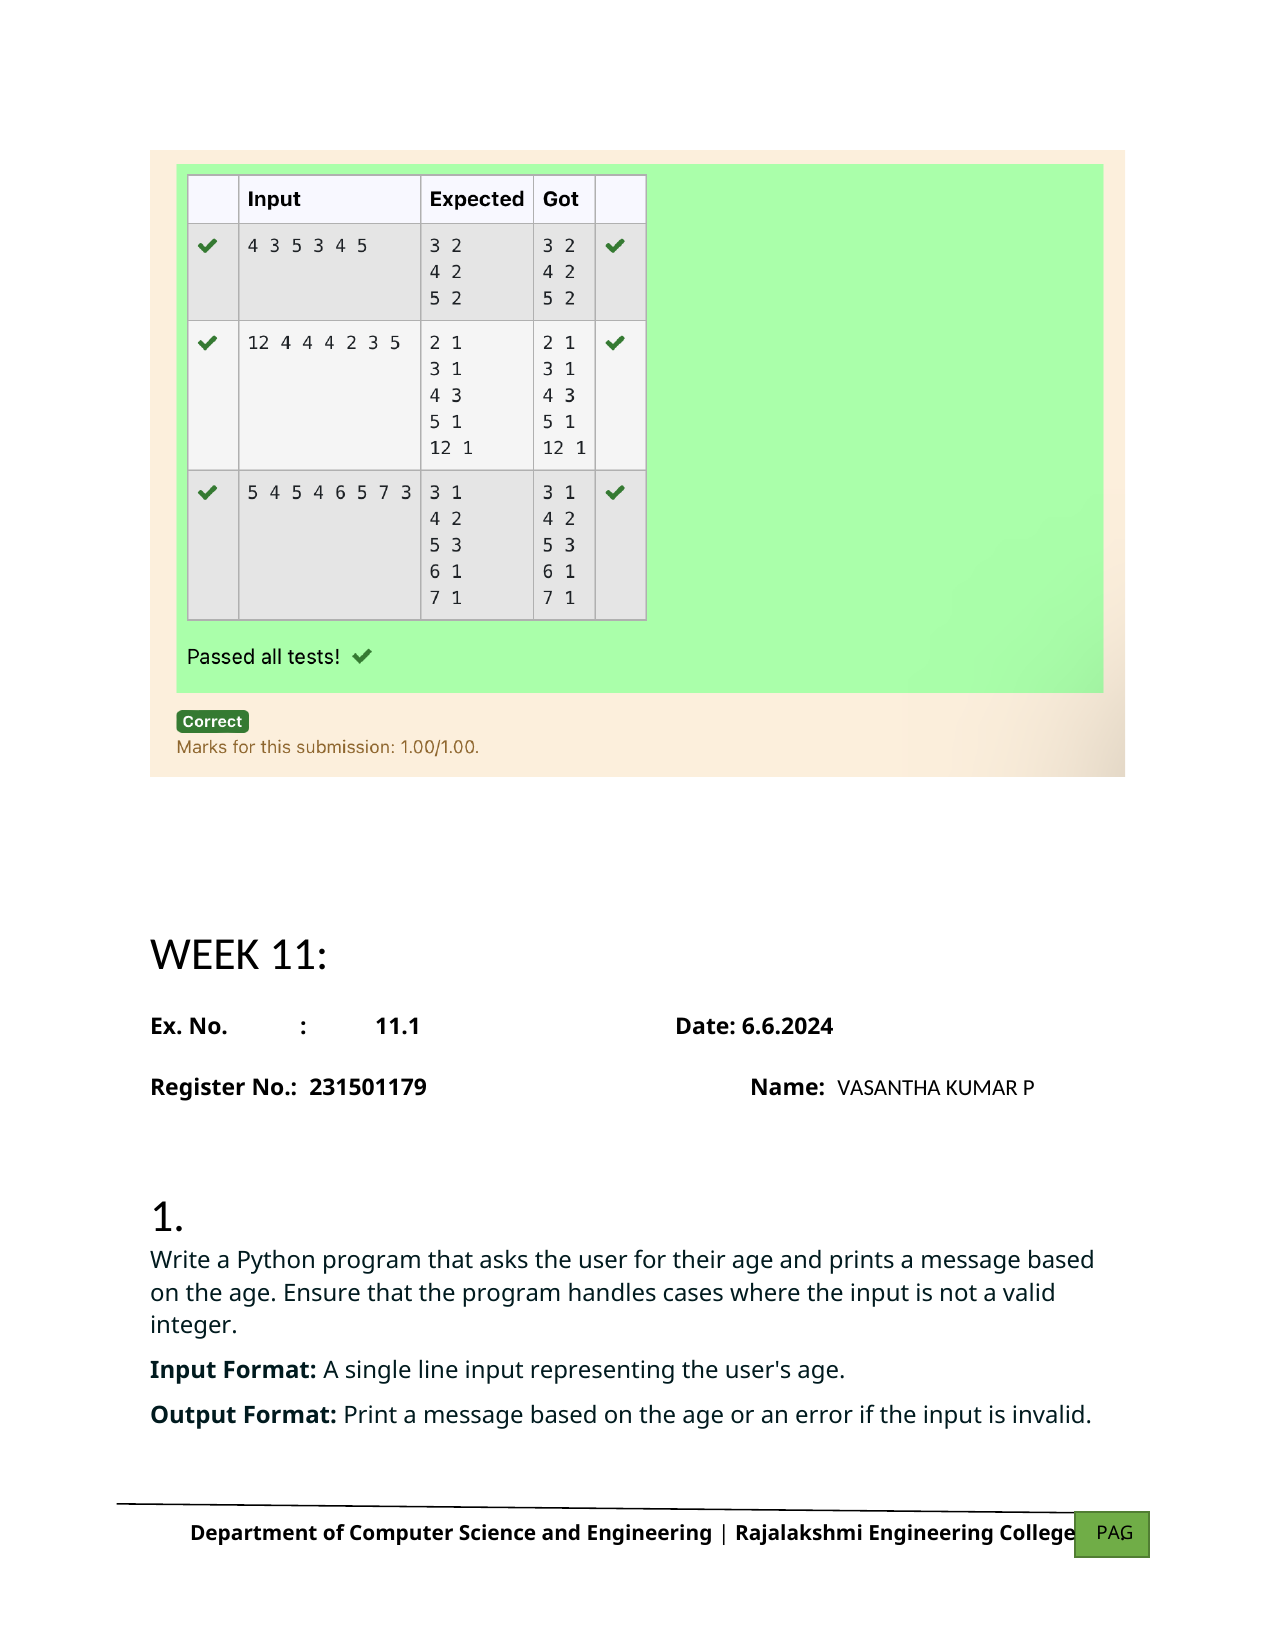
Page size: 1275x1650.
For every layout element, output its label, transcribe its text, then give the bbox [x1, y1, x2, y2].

picture [150, 150, 1125, 777]
text Register No.: 231501179 Name: VASANTHA KUMAR P [150, 1070, 1125, 1102]
text 1. [150, 1187, 1125, 1243]
text Ex. No. : 11.1 Date: 6.6.2024 [150, 1010, 1125, 1041]
text Input Format: A single line input representing the user's age. [150, 1353, 1125, 1386]
text WEEK 11: [150, 925, 1125, 981]
text Write a Python program that asks the user for their age and prints a message based on the age. Ensure that the program handles cases where the input is not a valid integer. [150, 1243, 1125, 1341]
text Output Format: Print a message based on the age or an error if the input is invalid. [150, 1398, 1125, 1431]
